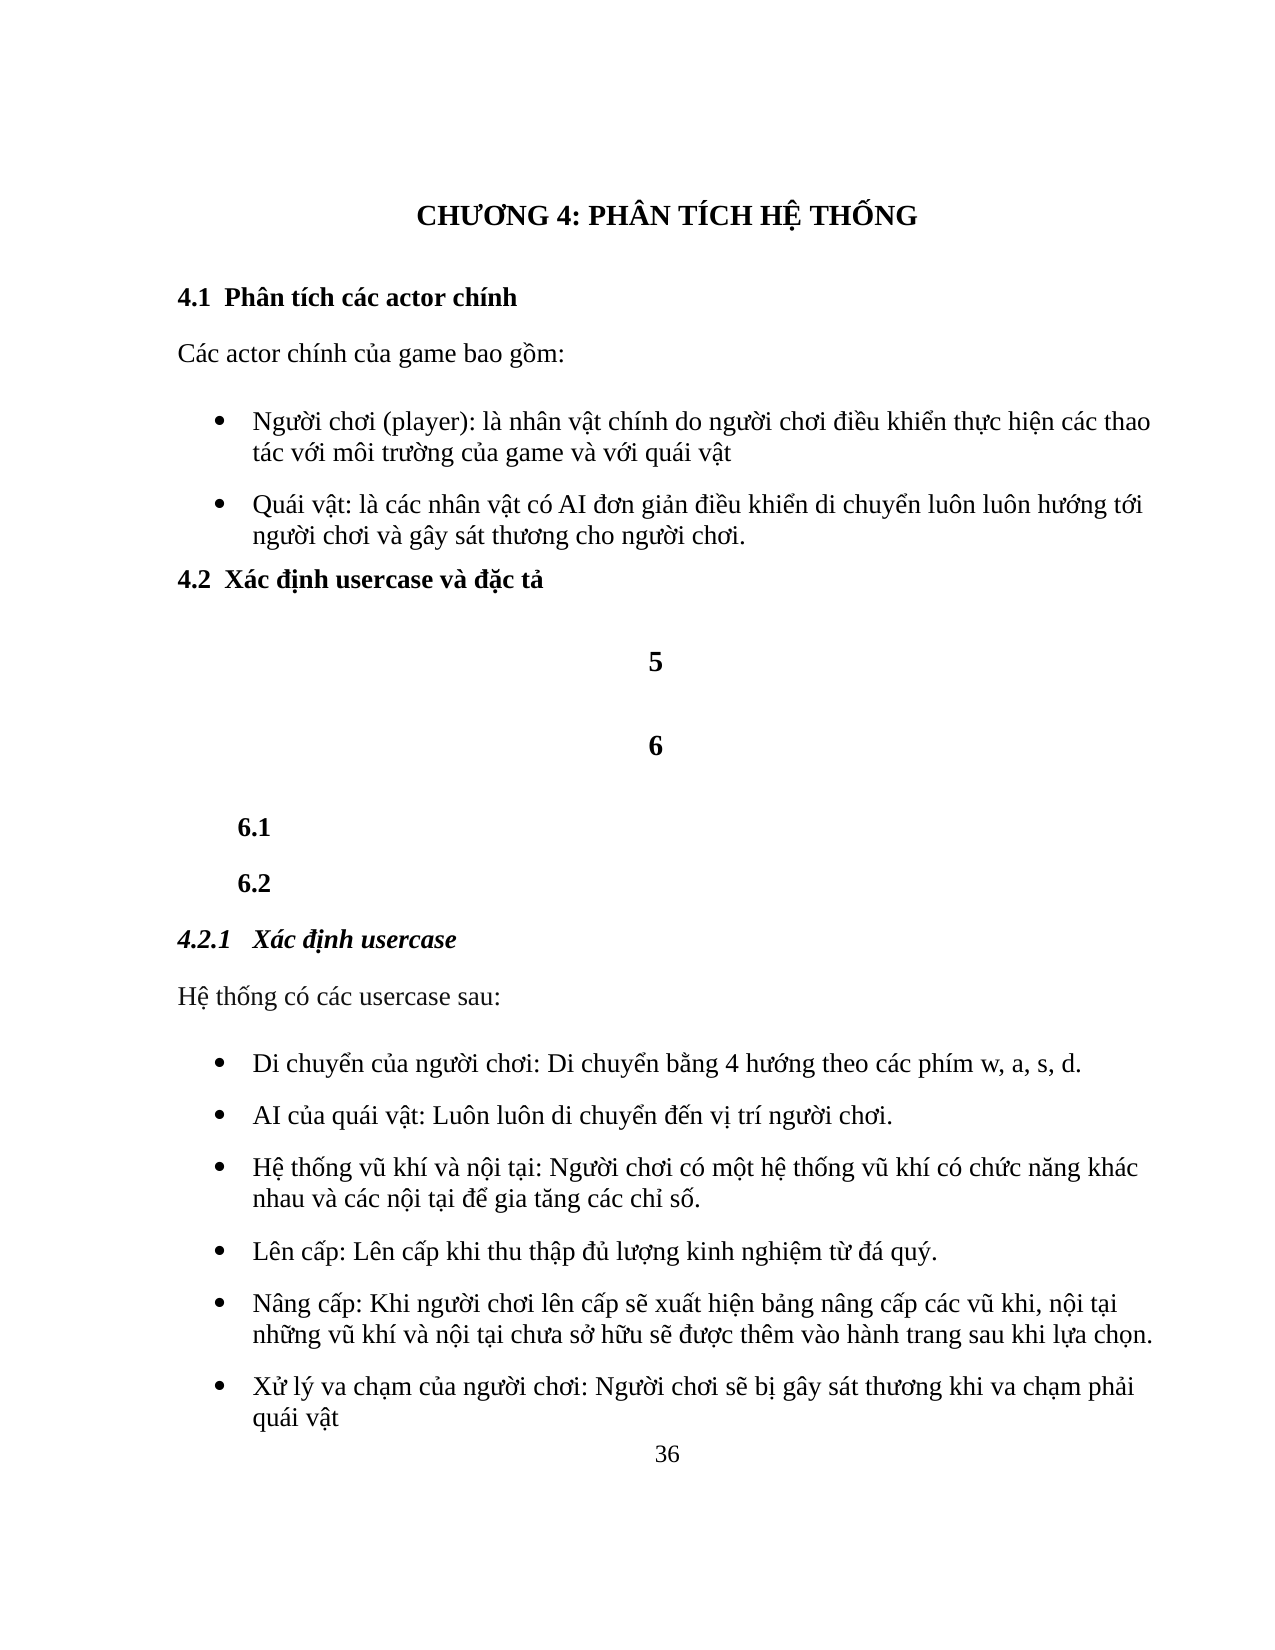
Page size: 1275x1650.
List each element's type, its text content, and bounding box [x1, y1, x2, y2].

list Hệ thống vũ khí và nội tại: Người chơi có một hệ thống vũ khí có chức năng khác nhau và các nội tại để gia tăng các chỉ số. [215, 1151, 1157, 1214]
list AI của quái vật: Luôn luôn di chuyển đến vị trí người chơi. [215, 1099, 1157, 1131]
list Nâng cấp: Khi người chơi lên cấp sẽ xuất hiện bảng nâng cấp các vũ khi, nội tại những vũ khí và nội tại chưa sở hữu sẽ được thêm vào hành trang sau khi lựa chọn. [215, 1287, 1157, 1349]
text Hệ thống có các usercase sau: [177, 980, 1157, 1011]
subtitle Phân tích các actor chính [177, 281, 1157, 312]
list Quái vật: là các nhân vật có AI đơn giản điều khiển di chuyển luôn luôn hướng tới người chơi và gây sát thương cho người chơi. [215, 488, 1157, 551]
list Xử lý va chạm của người chơi: Người chơi sẽ bị gây sát thương khi va chạm phải quái vật [215, 1370, 1157, 1432]
subtitle Xác định usercase [177, 923, 1157, 955]
text Các actor chính của game bao gồm: [177, 337, 1157, 368]
list Di chuyển của người chơi: Di chuyển bằng 4 hướng theo các phím w, a, s, d. [215, 1047, 1157, 1078]
subtitle Xác định usercase và đặc tả [177, 563, 1157, 594]
list Người chơi (player): là nhân vật chính do người chơi điều khiển thực hiện các thao tác với môi trường của game và với quái vật [215, 405, 1157, 467]
subtitle CHƯƠNG 4: PHÂN TÍCH HỆ THỐNG [177, 198, 1157, 231]
list Lên cấp: Lên cấp khi thu thập đủ lượng kinh nghiệm từ đá quý. [215, 1234, 1157, 1266]
